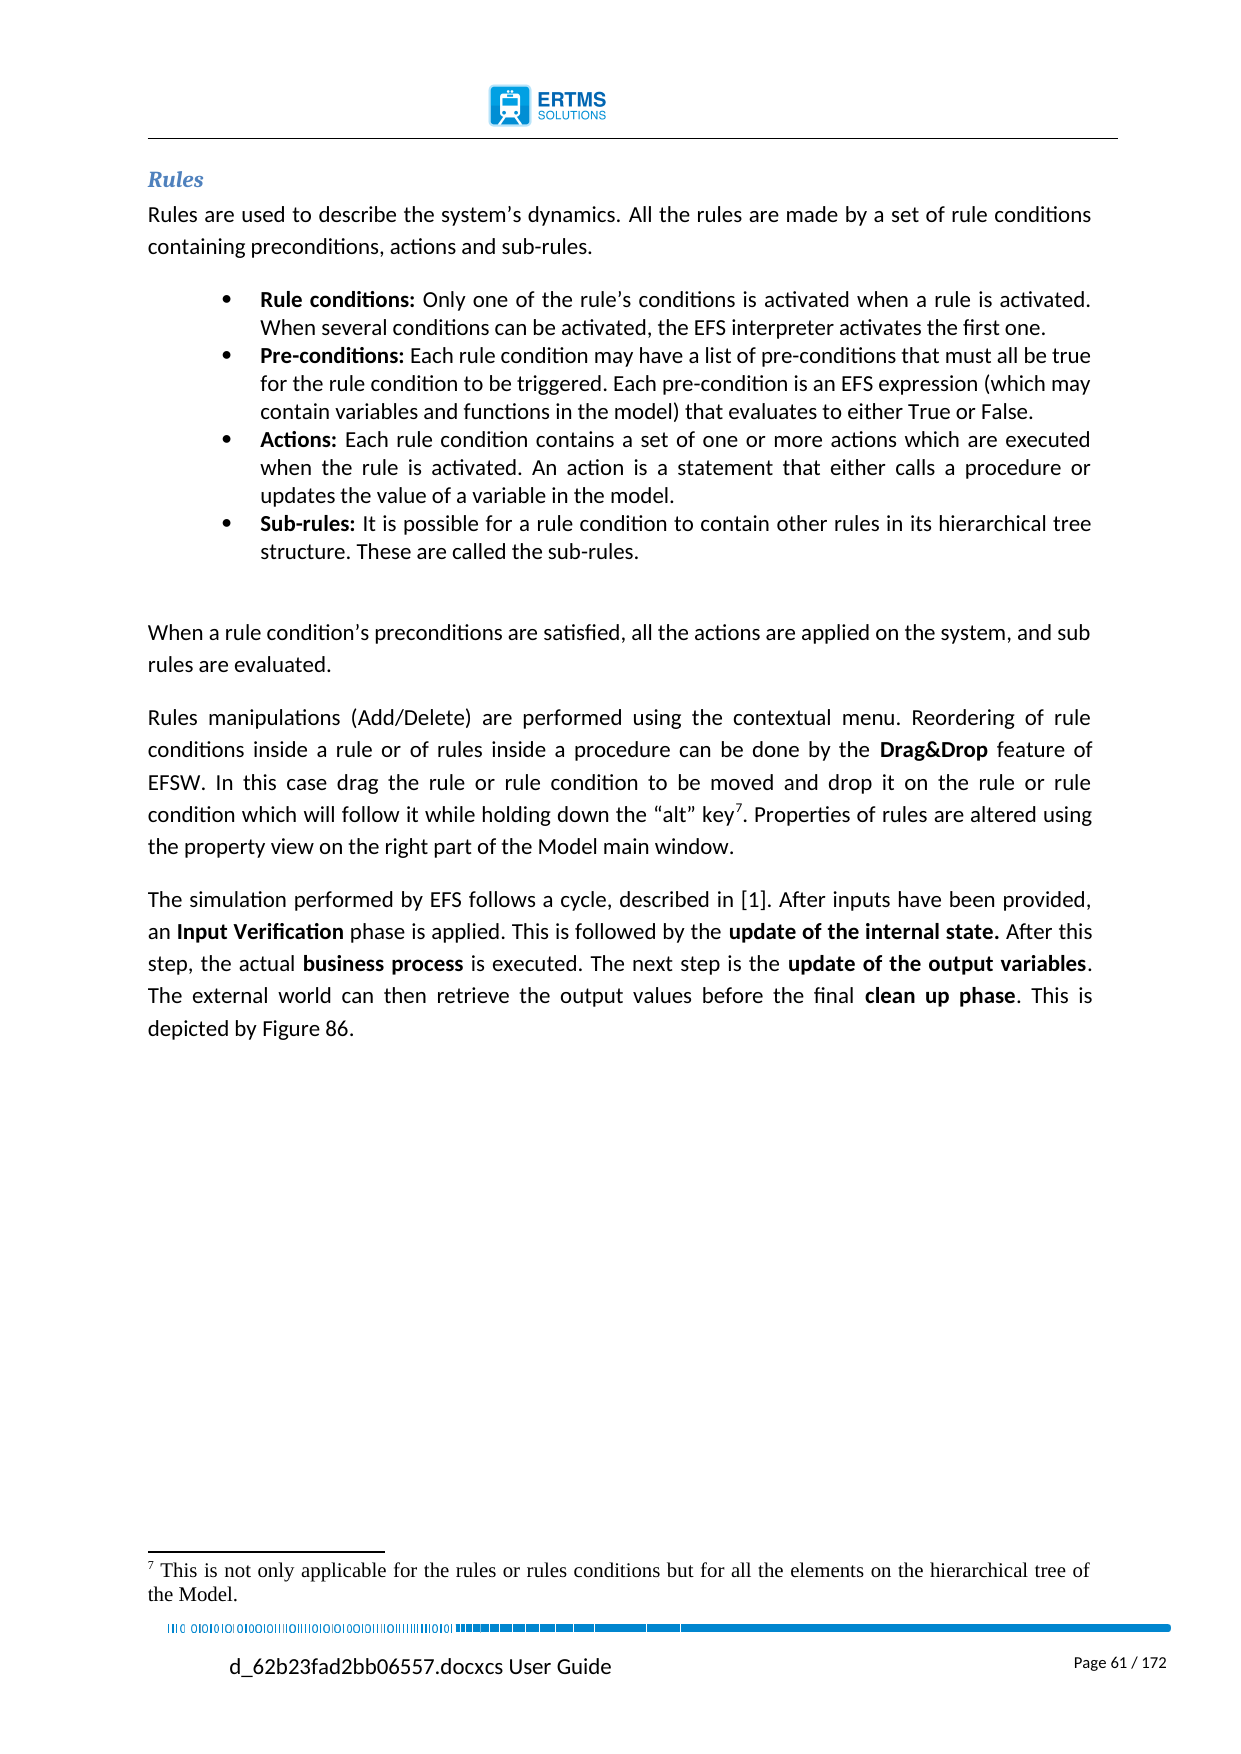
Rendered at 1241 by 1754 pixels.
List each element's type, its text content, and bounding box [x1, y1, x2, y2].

text When a rule condition’s preconditions are satisfied, all the actions are applied on the system, and sub rules are evaluated. [148, 618, 1093, 678]
text The simulation performed by EFS follows a cycle, described in [1]. After inputs have been provided, an Input Verification phase is applied. This is followed by the update of the internal state. After this step, the actual business process is executed. The next step is the update of the output variables. The external world can then retrieve the output values before the final clean up phase. This is depicted by Figure 86. [148, 885, 1093, 1042]
text Rules manipulations (Add/Delete) are performed using the contextual menu. Reordering of rule conditions inside a rule or of rules inside a procedure can be done by the Drag&Drop feature of EFSW. In this case drag the rule or rule condition to be moved and drop it on the rule or rule condition which will follow it while holding down the “alt” key. Properties of rules are altered using the property view on the right part of the Model main window. [148, 703, 1093, 860]
list Pre-conditions: Each rule condition may have a list of pre-conditions that must all be true for the rule condition to be triggered. Each pre-condition is an EFS expression (which may contain variables and functions in the model) that evaluates to either True or False. [223, 341, 1093, 425]
list Sub-rules: It is possible for a rule condition to contain other rules in its hierarchical tree structure. These are called the sub-rules. [223, 509, 1093, 565]
picture [167, 1624, 1171, 1633]
text Rules are used to describe the system’s dynamics. All the rules are made by a set of rule conditions containing preconditions, actions and sub-rules. [148, 200, 1093, 260]
list Actions: Each rule condition contains a set of one or more actions which are executed when the rule is activated. An action is a statement that either calls a procedure or updates the value of a variable in the model. [223, 425, 1093, 509]
picture [477, 73, 617, 138]
list Rule conditions: Only one of the rule’s conditions is activated when a rule is activated. When several conditions can be activated, the EFS interpreter activates the first one. [223, 285, 1093, 341]
subtitle Rules [148, 167, 1093, 193]
